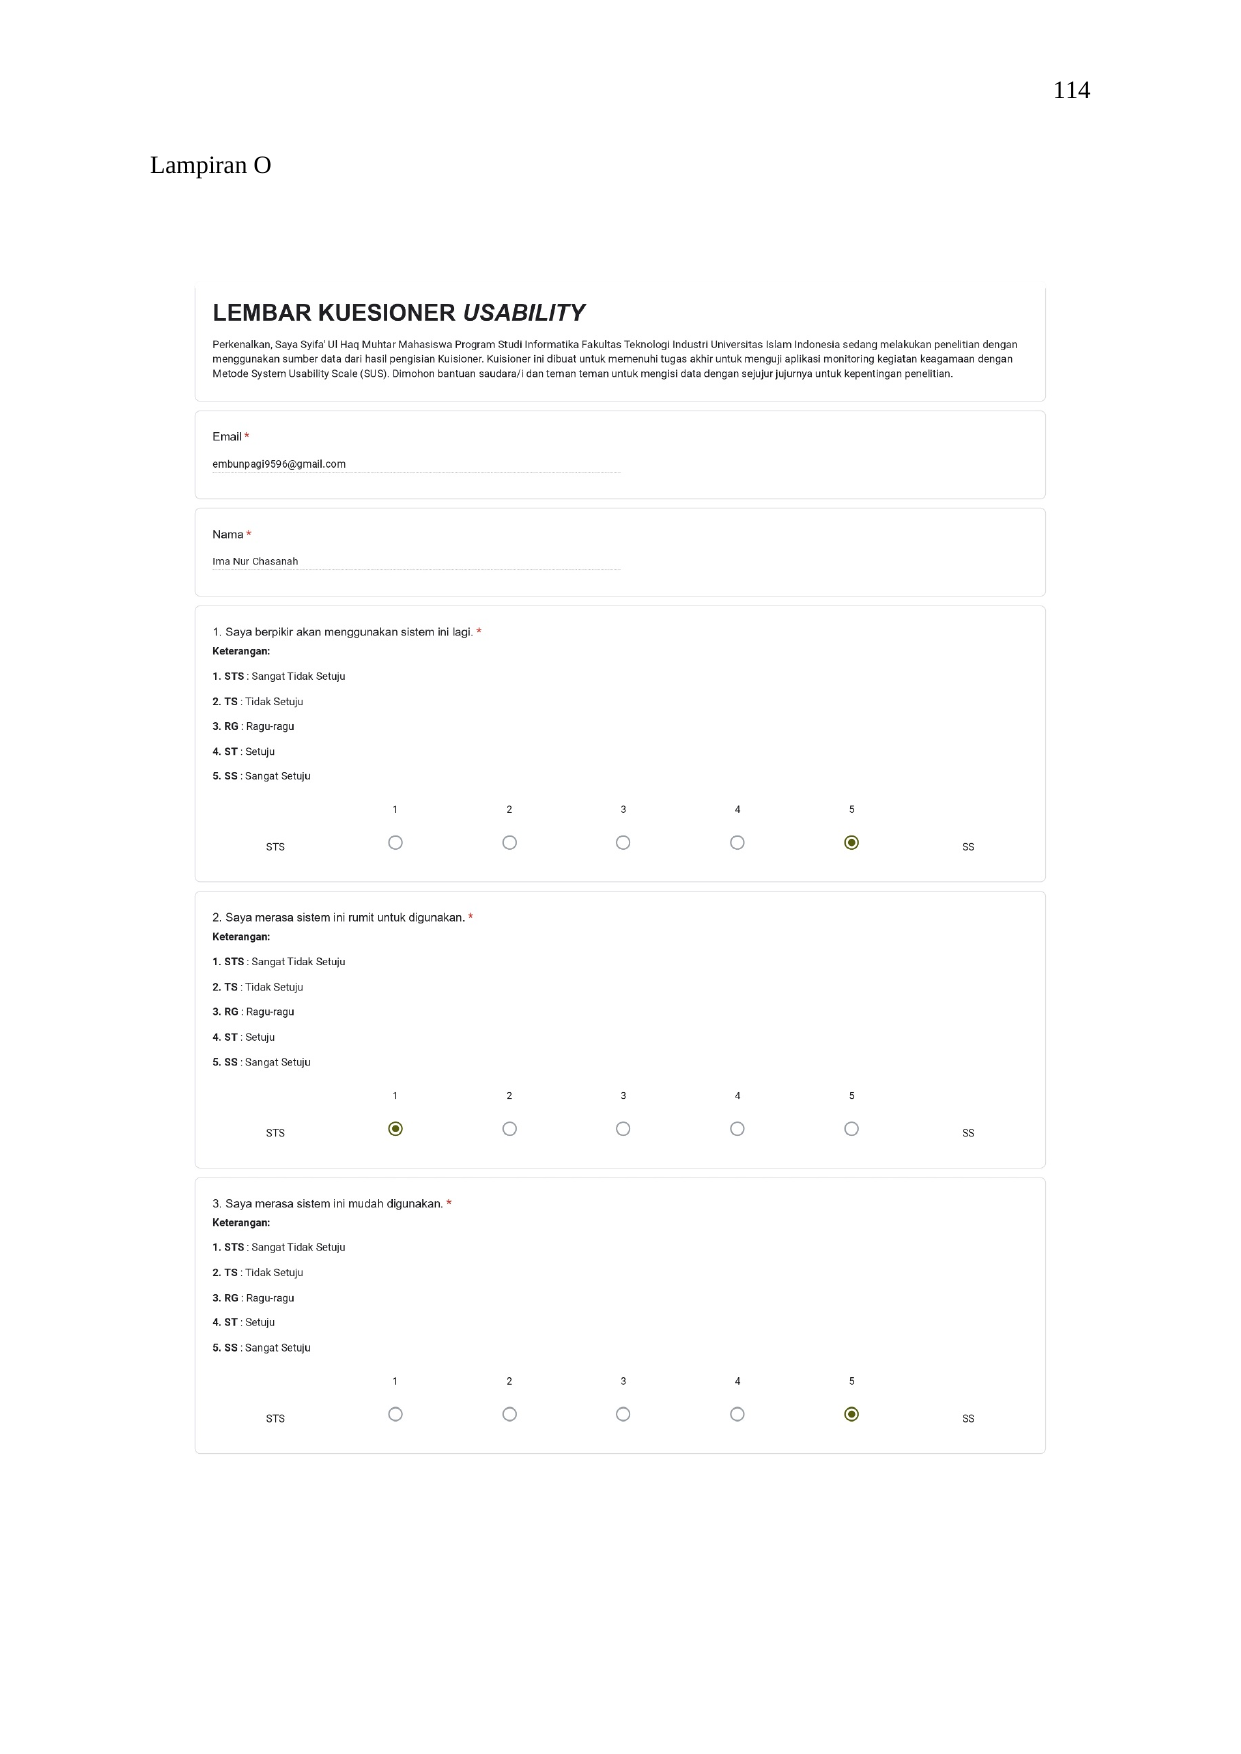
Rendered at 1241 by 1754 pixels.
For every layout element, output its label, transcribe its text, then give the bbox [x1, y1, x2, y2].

picture [150, 193, 1090, 1523]
text Lampiran O [150, 150, 1090, 179]
